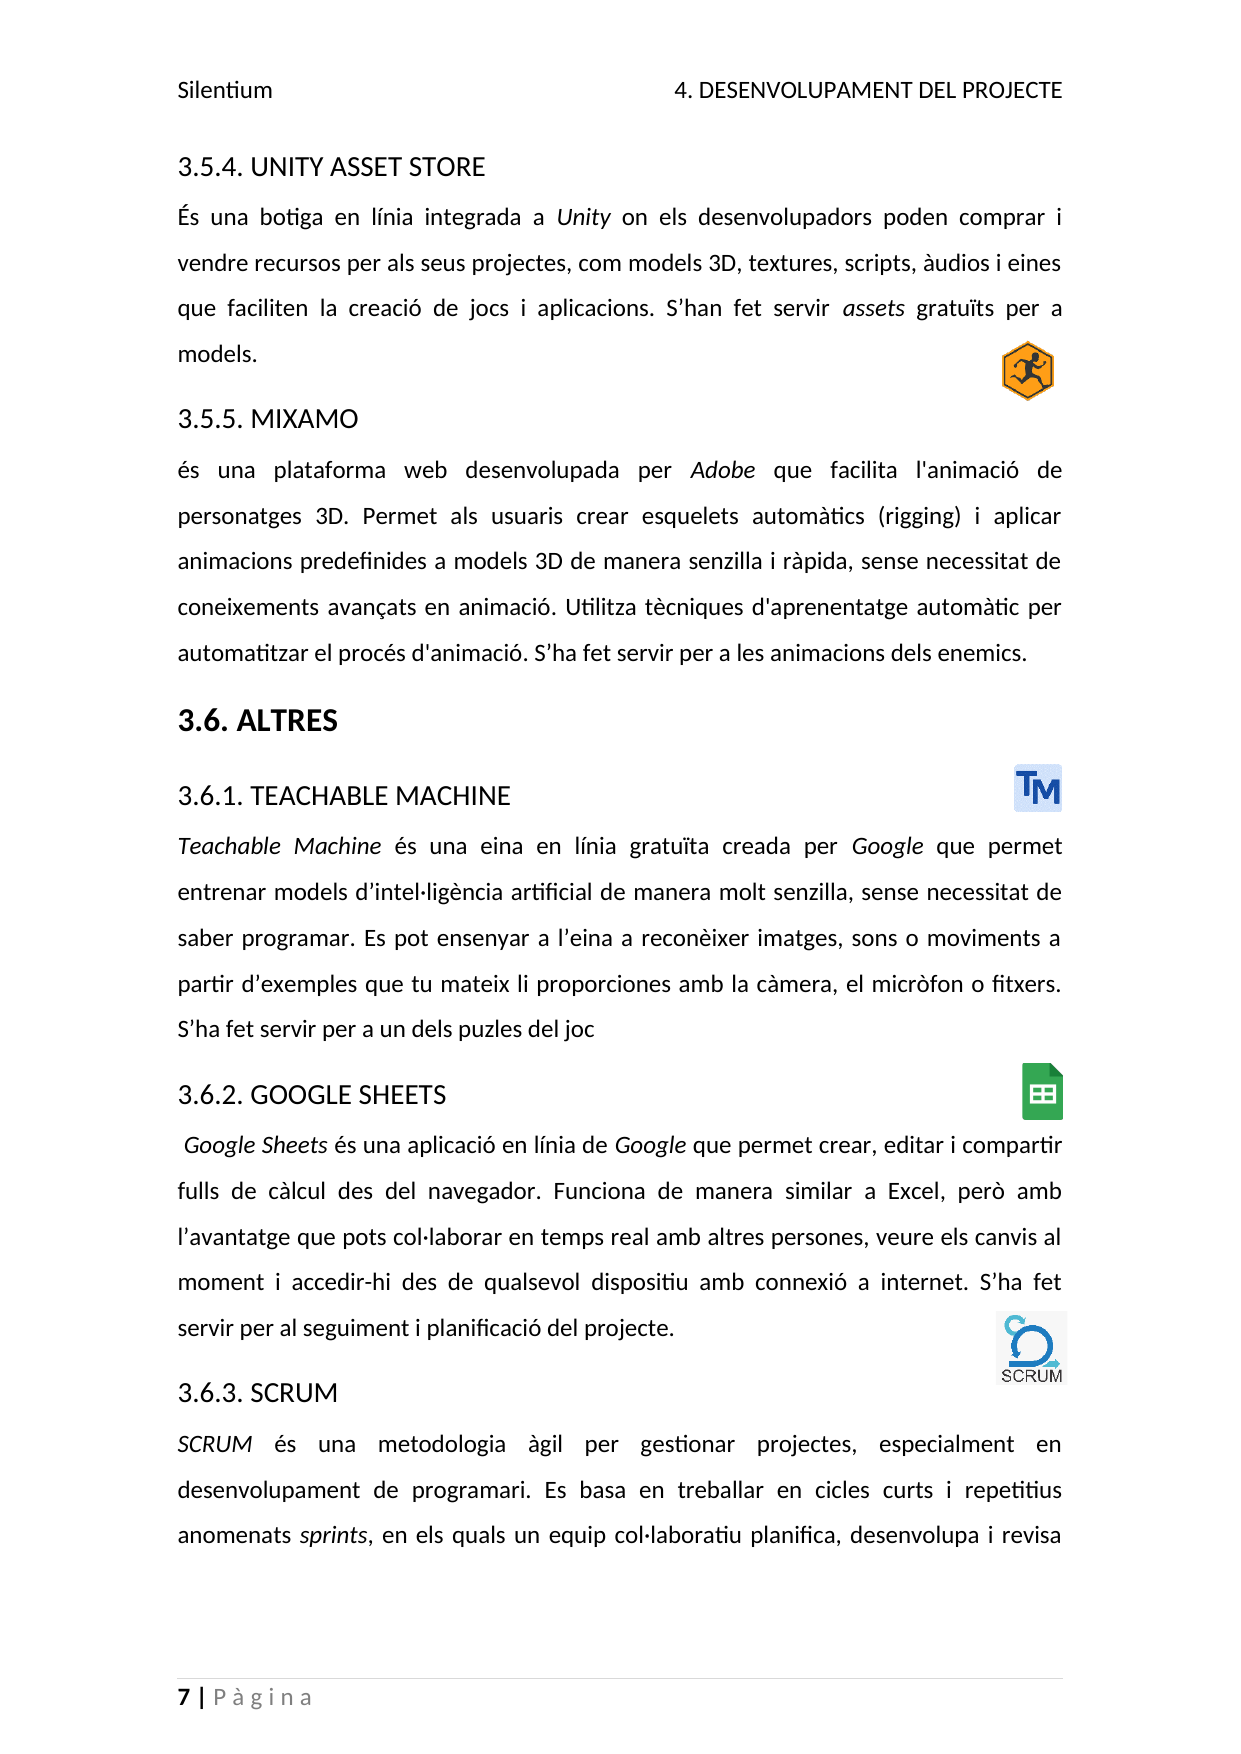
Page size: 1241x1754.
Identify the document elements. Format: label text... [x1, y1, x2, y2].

picture [995, 1311, 1068, 1385]
picture [991, 334, 1063, 407]
subtitle 3.5.4. UNITY ASSET STORE [177, 148, 1063, 183]
picture [1022, 1063, 1063, 1120]
picture [1013, 761, 1063, 812]
subtitle 3.6.1. TEACHABLE MACHINE [177, 777, 1063, 813]
subtitle 3.6.3. SCRUM [177, 1374, 1063, 1410]
text és una plataforma web desenvolupada per Adobe que facilita l'animació de personatges 3D. Permet als usuaris crear esquelets automàtics (rigging) i aplicar animacions predefinides a models 3D de manera senzilla i ràpida, sense necessitat de coneixements avançats en animació. Utilitza tècniques d'aprenentatge automàtic per automatitzar el procés d'animació. S’ha fet servir per a les animacions dels enemics. [177, 454, 1063, 667]
text És una botiga en línia integrada a Unity on els desenvolupadors poden comprar i vendre recursos per als seus projectes, com models 3D, textures, scripts, àudios i eines que faciliten la creació de jocs i aplicacions. S’han fet servir assets gratuïts per a models. [177, 201, 1063, 369]
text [177, 1428, 1063, 1550]
subtitle 3.6.2. GOOGLE SHEETS [177, 1076, 1022, 1111]
subtitle 3.5.5. MIXAMO [177, 401, 1063, 436]
text Google Sheets és una aplicació en línia de Google que permet crear, editar i compartir fulls de càlcul des del navegador. Funciona de manera similar a Excel, però amb l’avantatge que pots col·laborar en temps real amb altres persones, veure els canvis al moment i accedir-hi des de qualsevol dispositiu amb connexió a internet. S’ha fet servir per al seguiment i planificació del projecte. [177, 1129, 1063, 1343]
text Teachable Machine és una eina en línia gratuïta creada per Google que permet entrenar models d’intel·ligència artificial de manera molt senzilla, sense necessitat de saber programar. Es pot ensenyar a l’eina a reconèixer imatges, sons o moviments a partir d’exemples que tu mateix li proporciones amb la càmera, el micròfon o fitxers. S’ha fet servir per a un dels puzles del joc [177, 831, 1063, 1044]
subtitle 3.6. ALTRES [177, 699, 1063, 740]
